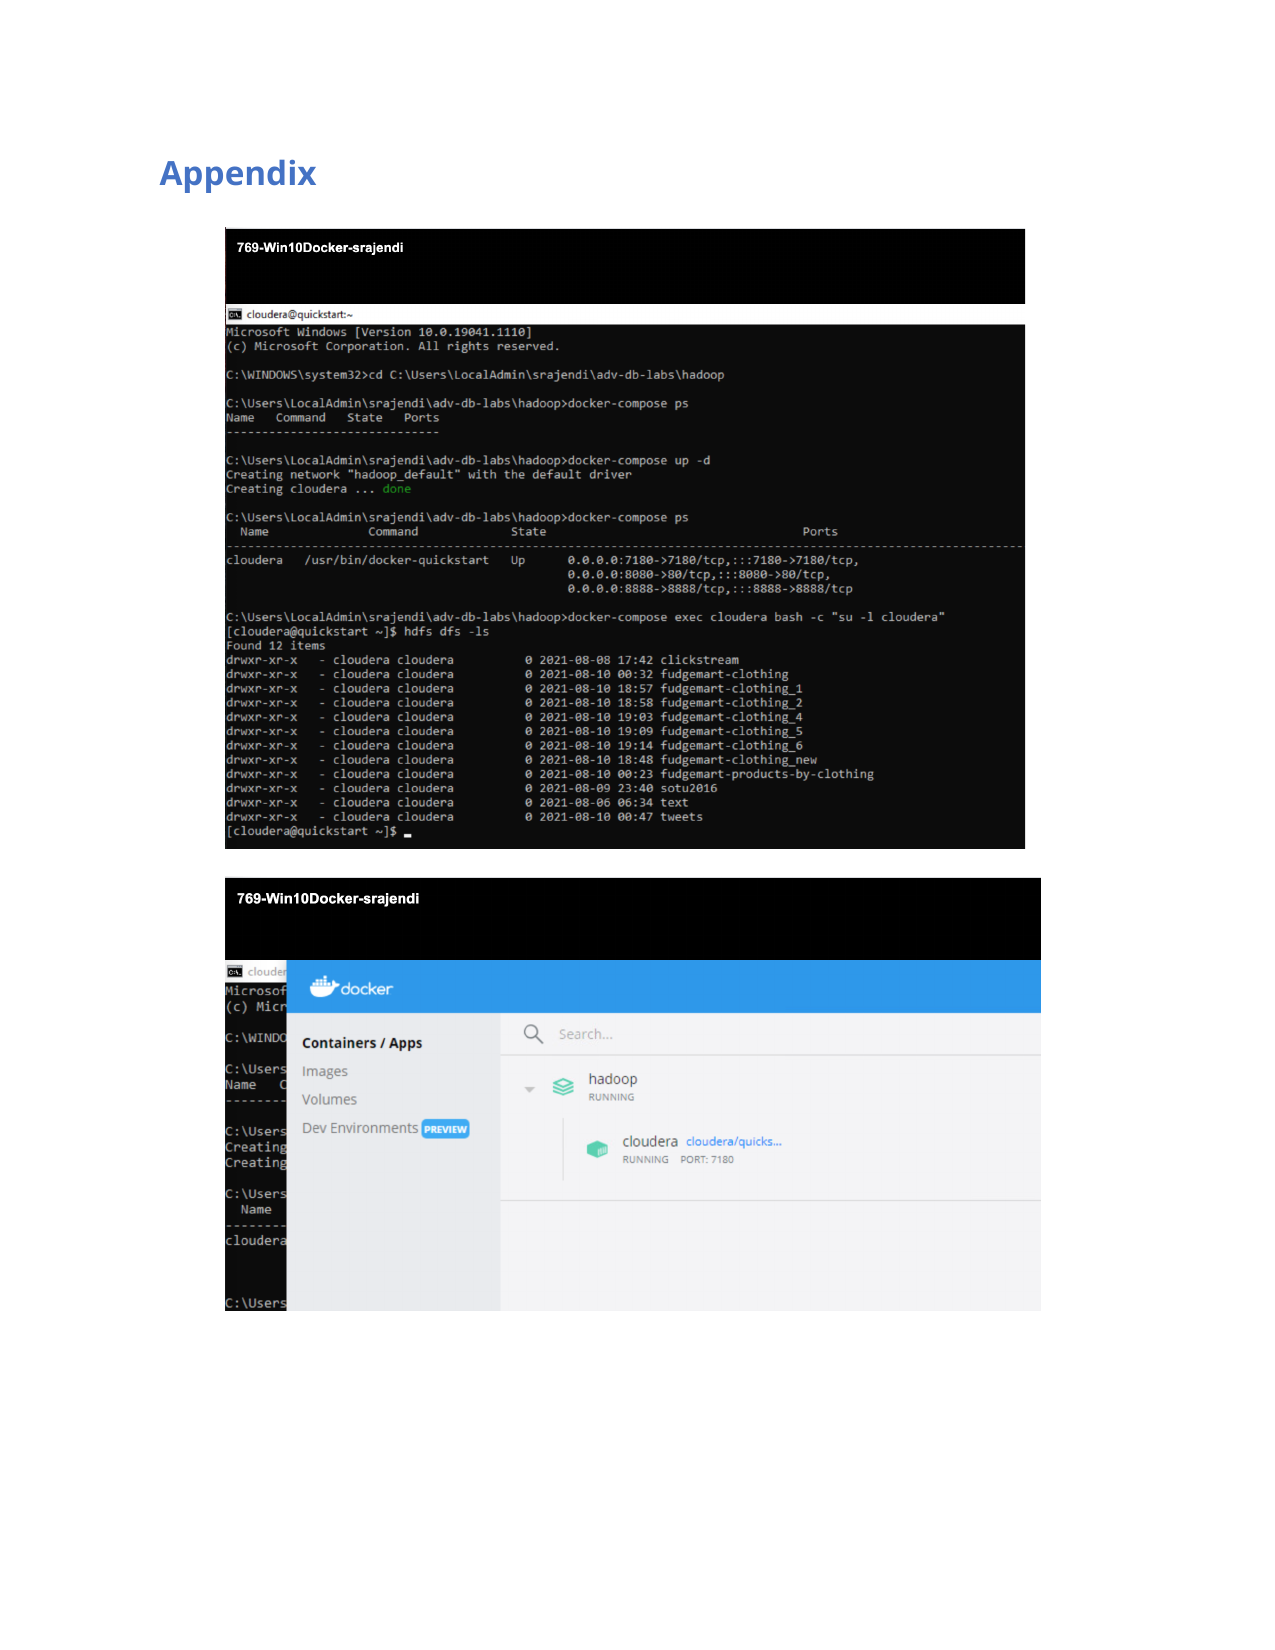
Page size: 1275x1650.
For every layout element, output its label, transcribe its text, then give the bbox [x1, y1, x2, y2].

subtitle Appendix [159, 150, 1125, 195]
picture [225, 876, 1041, 1311]
picture [225, 227, 1025, 849]
